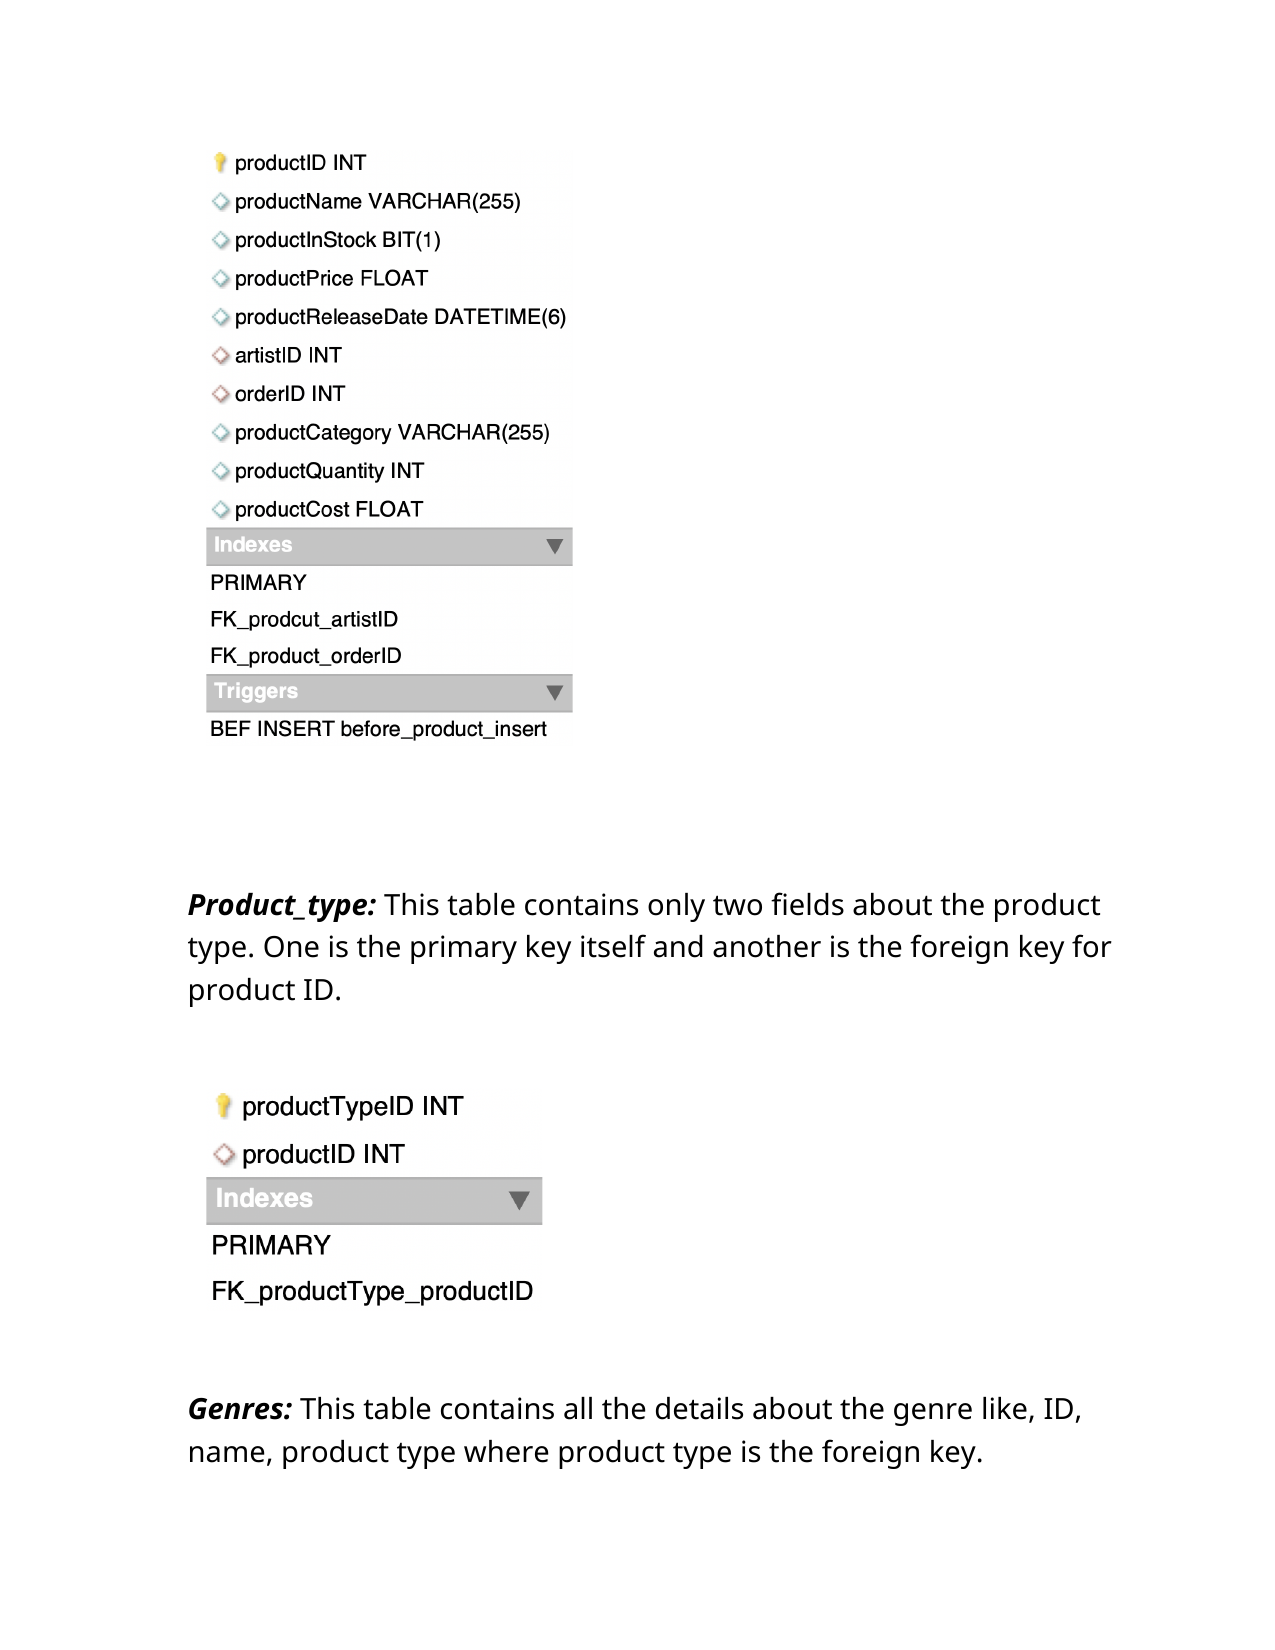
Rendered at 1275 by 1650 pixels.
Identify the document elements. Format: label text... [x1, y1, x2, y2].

text Genres: This table contains all the details about the genre like, ID, name, product type where product type is the foreign key. [187, 1389, 1125, 1471]
text Product_type: This table contains only two fields about the product type. One is the primary key itself and another is the foreign key for product ID. [187, 884, 1125, 1009]
